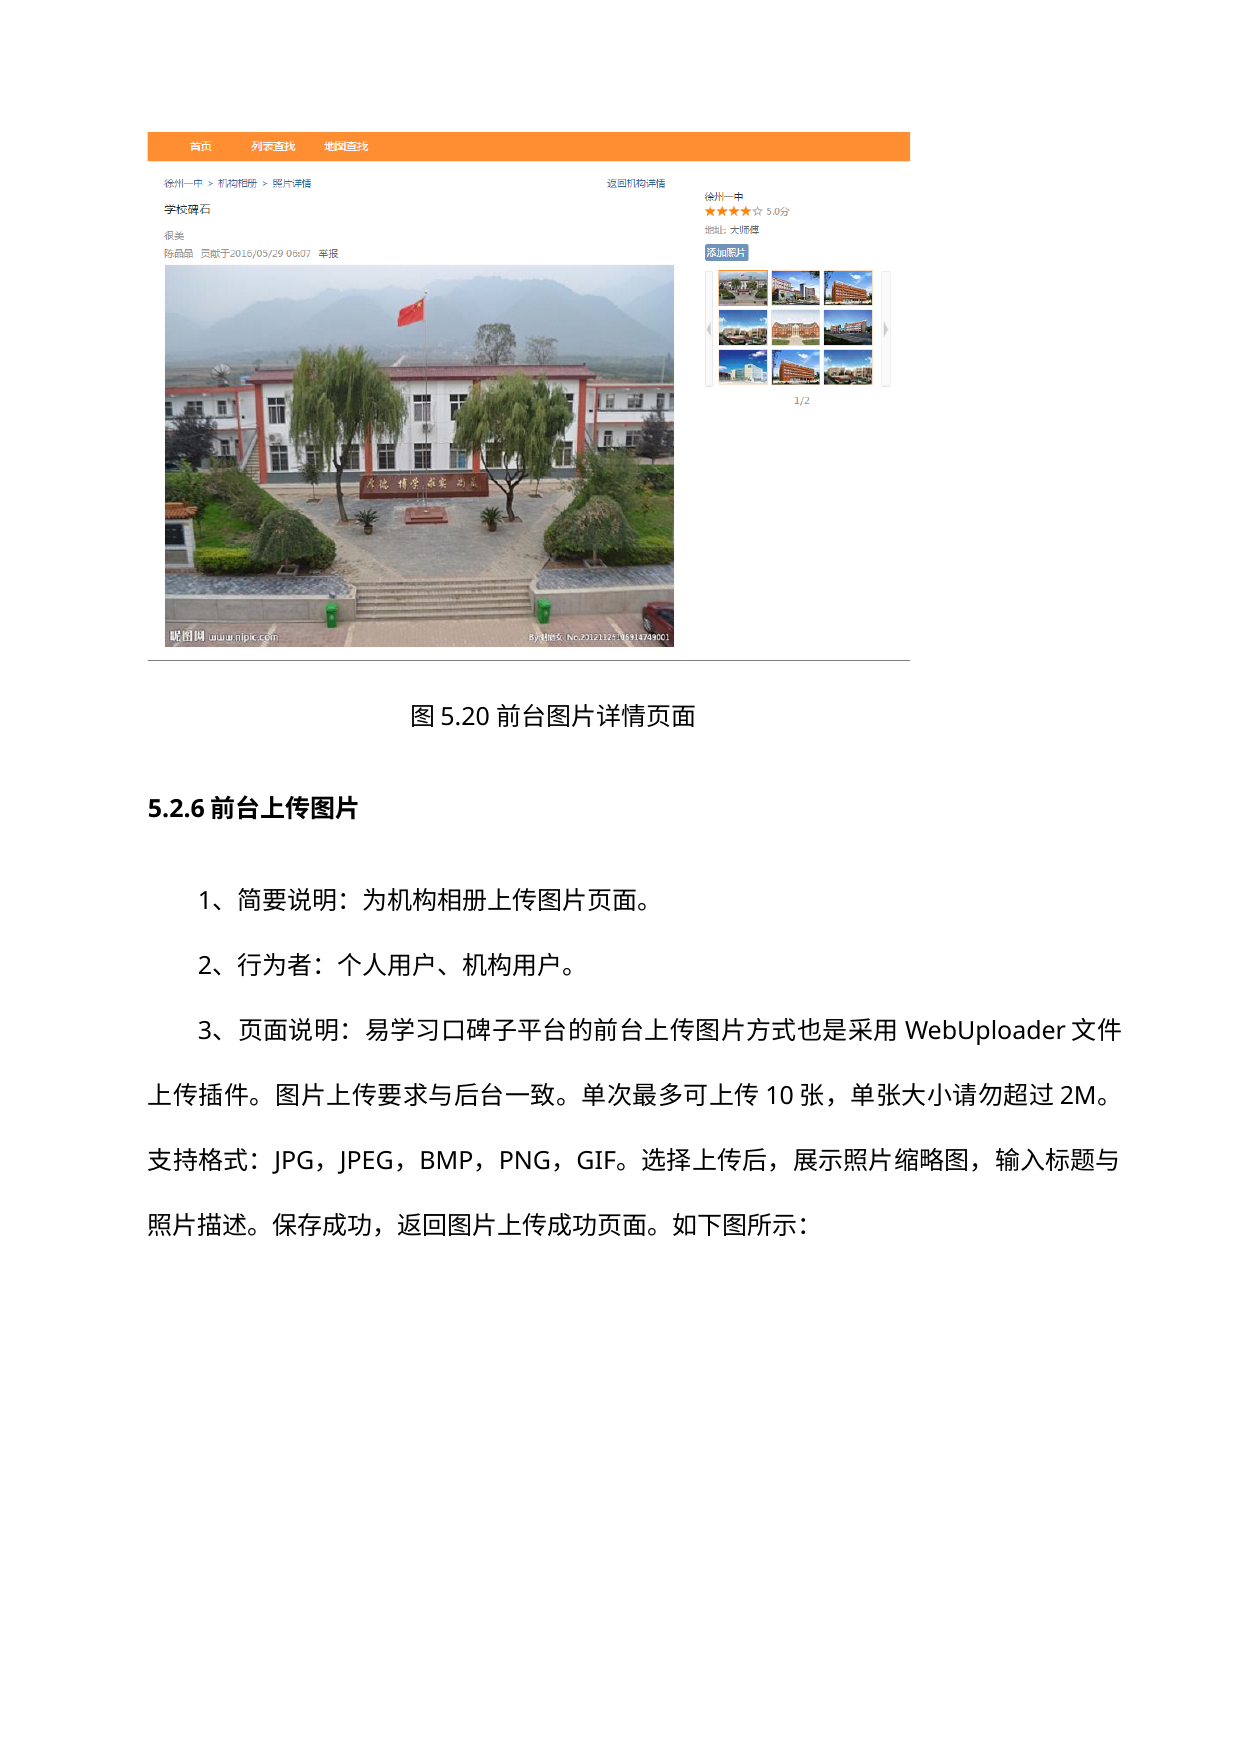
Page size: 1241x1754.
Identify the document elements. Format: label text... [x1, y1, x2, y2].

picture [147, 129, 911, 661]
text 1、简要说明：为机构相册上传图片页面。 [148, 866, 1122, 931]
text 2、行为者：个人用户、机构用户。 [148, 931, 1122, 996]
text 5.2.6前台上传图片 [148, 774, 1122, 839]
text 图5.20 前台图片详情页面 [148, 682, 1122, 747]
text 3、页面说明：易学习口碑子平台的前台上传图片方式也是采用WebUploader文件上传插件。图片上传要求与后台一致。单次最多可上传10张，单张大小请勿超过2M。支持格式：JPG，JPEG，BMP，PNG，GIF。选择上传后，展示照片缩略图，输入标题与照片描述。保存成功，返回图片上传成功页面。如下图所示： [148, 996, 1122, 1256]
